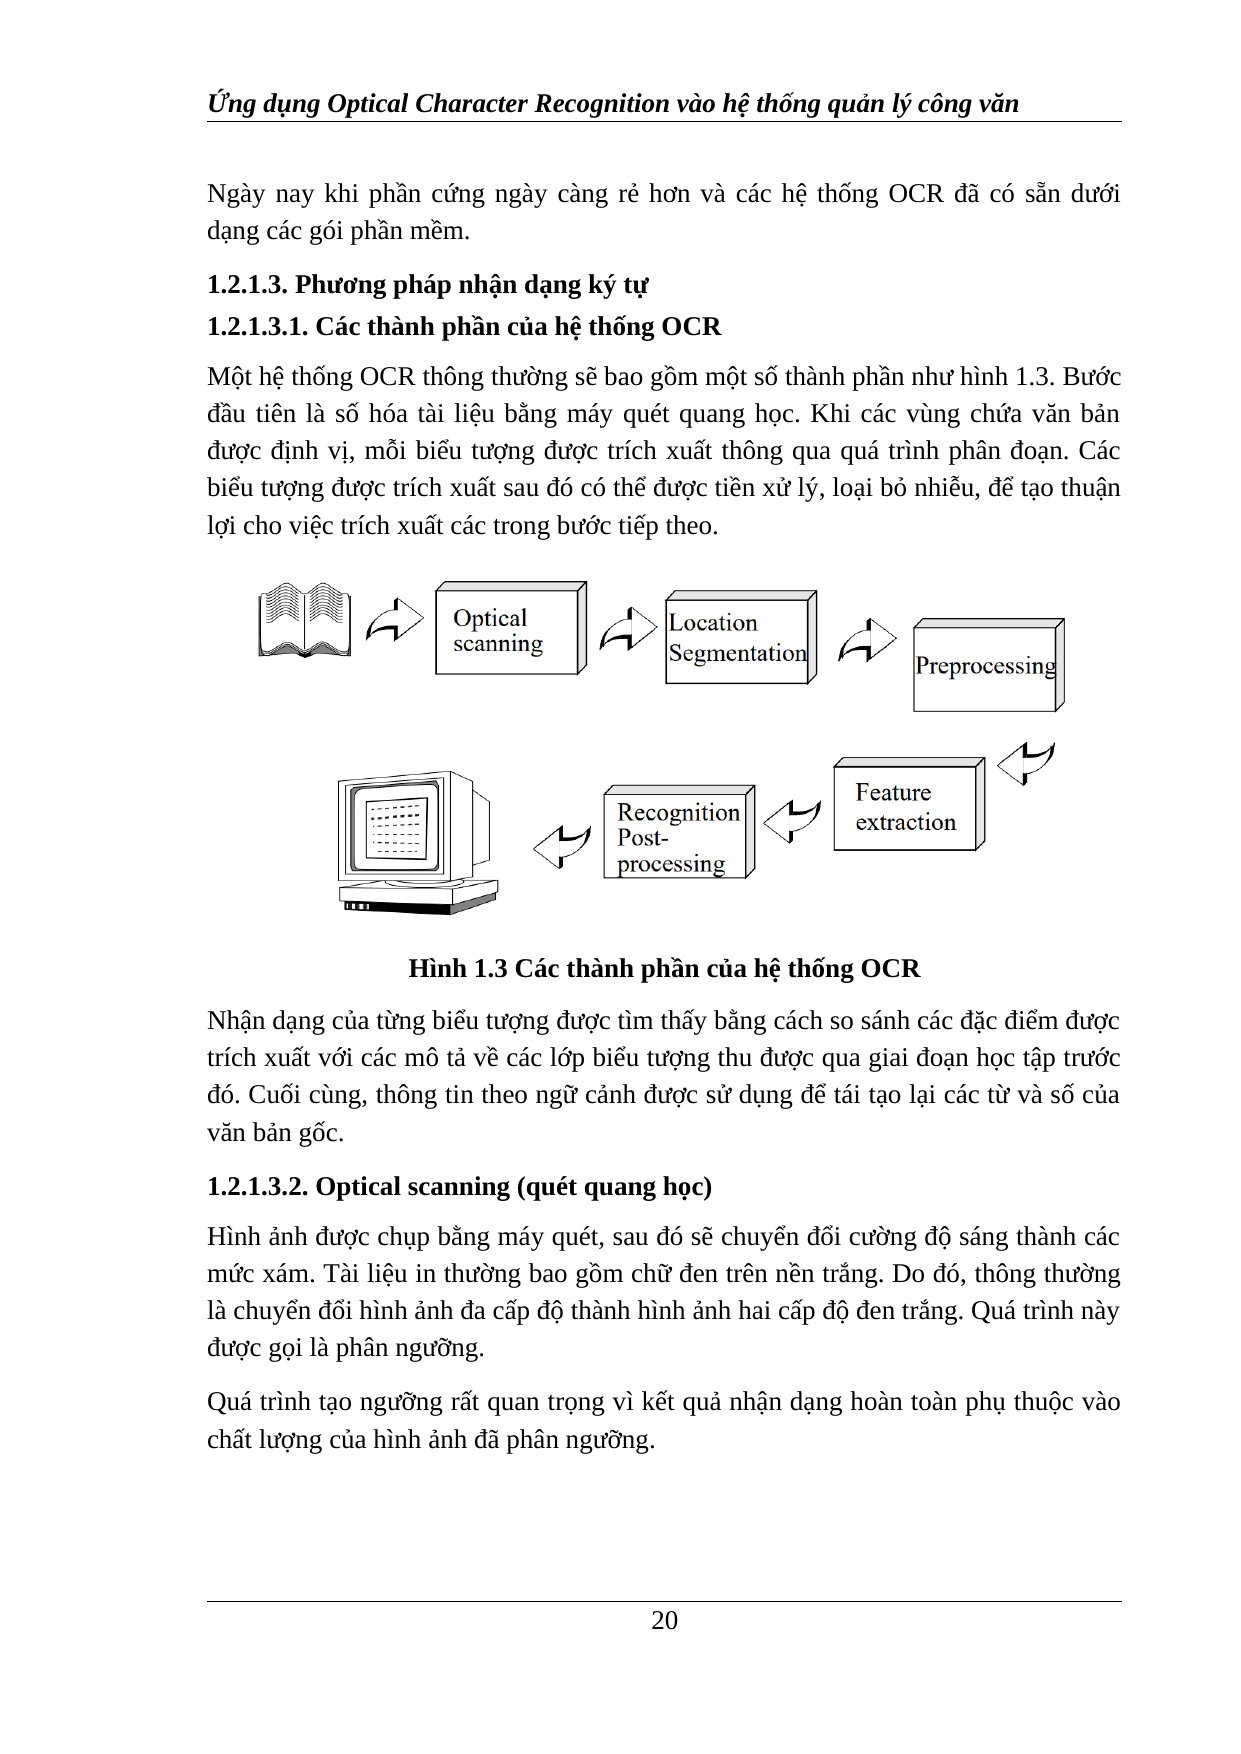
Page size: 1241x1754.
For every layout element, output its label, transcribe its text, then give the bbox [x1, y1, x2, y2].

text Hình 1.3 Các thành phần của hệ thống OCR [207, 952, 1122, 983]
picture [247, 562, 1082, 932]
text Hình ảnh được chụp bằng máy quét, sau đó sẽ chuyển đổi cường độ sáng thành các mức xám. Tài liệu in thường bao gồm chữ đen trên nền trắng. Do đó, thông thường là chuyển đổi hình ảnh đa cấp độ thành hình ảnh hai cấp độ đen trắng. Quá trình này được gọi là phân ngưỡng. [207, 1220, 1122, 1363]
subtitle Các thành phần của hệ thống OCR [207, 310, 1122, 341]
subtitle Phương pháp nhận dạng ký tự [207, 268, 1122, 299]
text Một hệ thống OCR thông thường sẽ bao gồm một số thành phần như hình 1.3. Bước đầu tiên là số hóa tài liệu bằng máy quét quang học. Khi các vùng chứa văn bản được định vị, mỗi biểu tượng được trích xuất thông qua quá trình phân đoạn. Các biểu tượng được trích xuất sau đó có thể được tiền xử lý, loại bỏ nhiễu, để tạo thuận lợi cho việc trích xuất các trong bước tiếp theo. [207, 360, 1122, 540]
text Ngày nay khi phần cứng ngày càng rẻ hơn và các hệ thống OCR đã có sẵn dưới dạng các gói phần mềm. [207, 177, 1122, 246]
text Nhận dạng của từng biểu tượng được tìm thấy bằng cách so sánh các đặc điểm được trích xuất với các mô tả về các lớp biểu tượng thu được qua giai đoạn học tập trước đó. Cuối cùng, thông tin theo ngữ cảnh được sử dụng để tái tạo lại các từ và số của văn bản gốc. [207, 1004, 1122, 1147]
subtitle Optical scanning (quét quang học) [207, 1170, 1122, 1201]
text Quá trình tạo ngưỡng rất quan trọng vì kết quả nhận dạng hoàn toàn phụ thuộc vào chất lượng của hình ảnh đã phân ngưỡng. [207, 1386, 1122, 1454]
